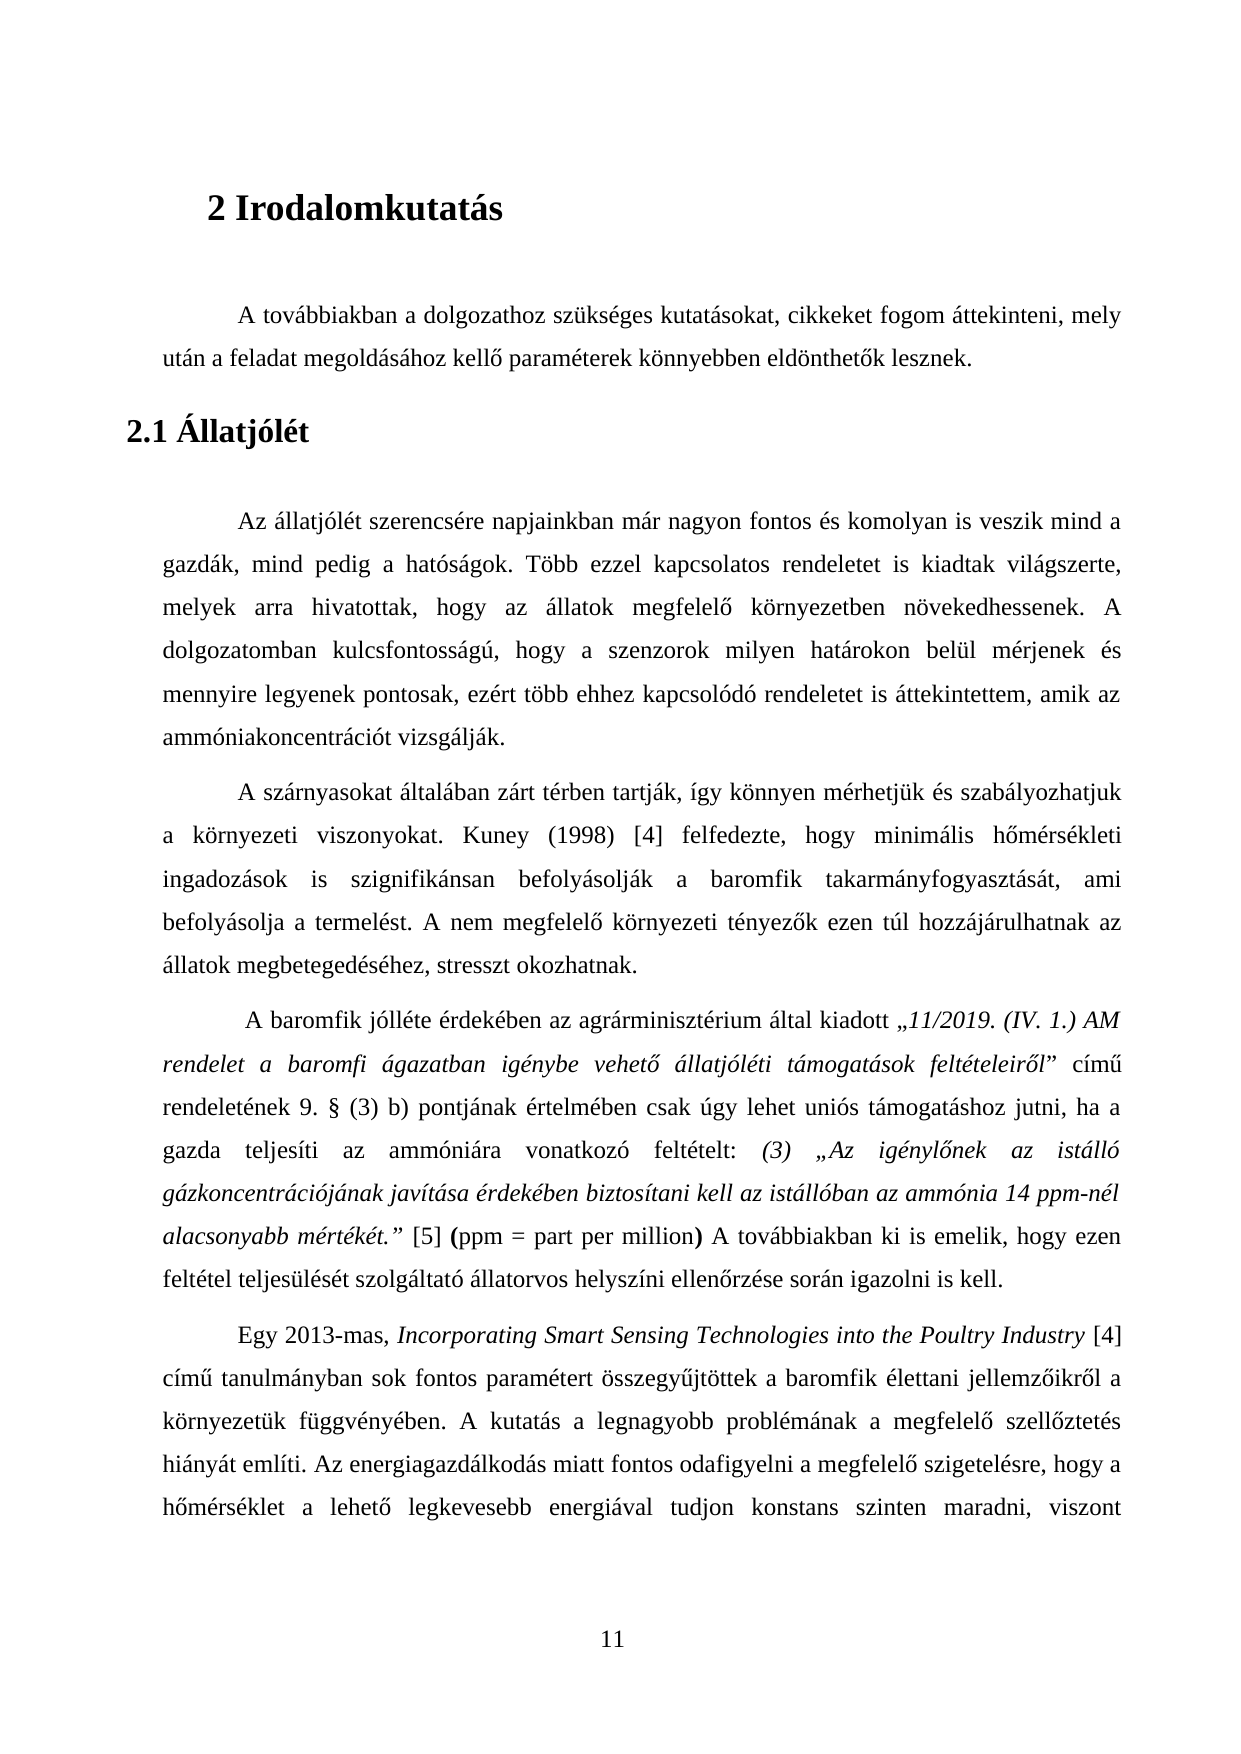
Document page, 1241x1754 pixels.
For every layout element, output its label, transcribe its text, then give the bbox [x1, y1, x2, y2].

subtitle Állatjólét [126, 411, 1122, 449]
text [162, 1320, 1122, 1521]
text A továbbiakban a dolgozathoz szükséges kutatásokat, cikkeket fogom áttekinteni, mely után a feladat megoldásához kellő paraméterek könnyebben eldönthetők lesznek. [162, 300, 1122, 372]
subtitle Irodalomkutatás [162, 185, 1122, 228]
text Az állatjólét szerencsére napjainkban már nagyon fontos és komolyan is veszik mind a gazdák, mind pedig a hatóságok. Több ezzel kapcsolatos rendeletet is kiadtak világszerte, melyek arra hivatottak, hogy az állatok megfelelő környezetben növekedhessenek. A dolgozatomban kulcsfontosságú, hogy a szenzorok milyen határokon belül mérjenek és mennyire legyenek pontosak, ezért több ehhez kapcsolódó rendeletet is áttekintettem, amik az ammóniakoncentrációt vizsgálják. [162, 506, 1122, 751]
text A szárnyasokat általában zárt térben tartják, így könnyen mérhetjük és szabályozhatjuk a környezeti viszonyokat. Kuney (1998) felfedezte, hogy minimális hőmérsékleti ingadozások is szignifikánsan befolyásolják a baromfik takarmányfogyasztását, ami befolyásolja a termelést. A nem megfelelő környezeti tényezők ezen túl hozzájárulhatnak az állatok megbetegedéséhez, stresszt okozhatnak. [162, 777, 1122, 979]
text A baromfik jólléte érdekében az agrárminisztérium által kiadott „11/2019. (IV. 1.) AM rendelet a baromfi ágazatban igénybe vehető állatjóléti támogatások feltételeiről” című rendeletének 9. § (3) b) pontjának értelmében csak úgy lehet uniós támogatáshoz jutni, ha a gazda teljesíti az ammóniára vonatkozó feltételt: (3) „Az igénylőnek az istálló gázkoncentrációjának javítása érdekében biztosítani kell az istállóban az ammónia 14 ppm-nél alacsonyabb mértékét.” (ppm = part per million) A továbbiakban ki is emelik, hogy ezen feltétel teljesülését szolgáltató állatorvos helyszíni ellenőrzése során igazolni is kell. [162, 1006, 1122, 1293]
